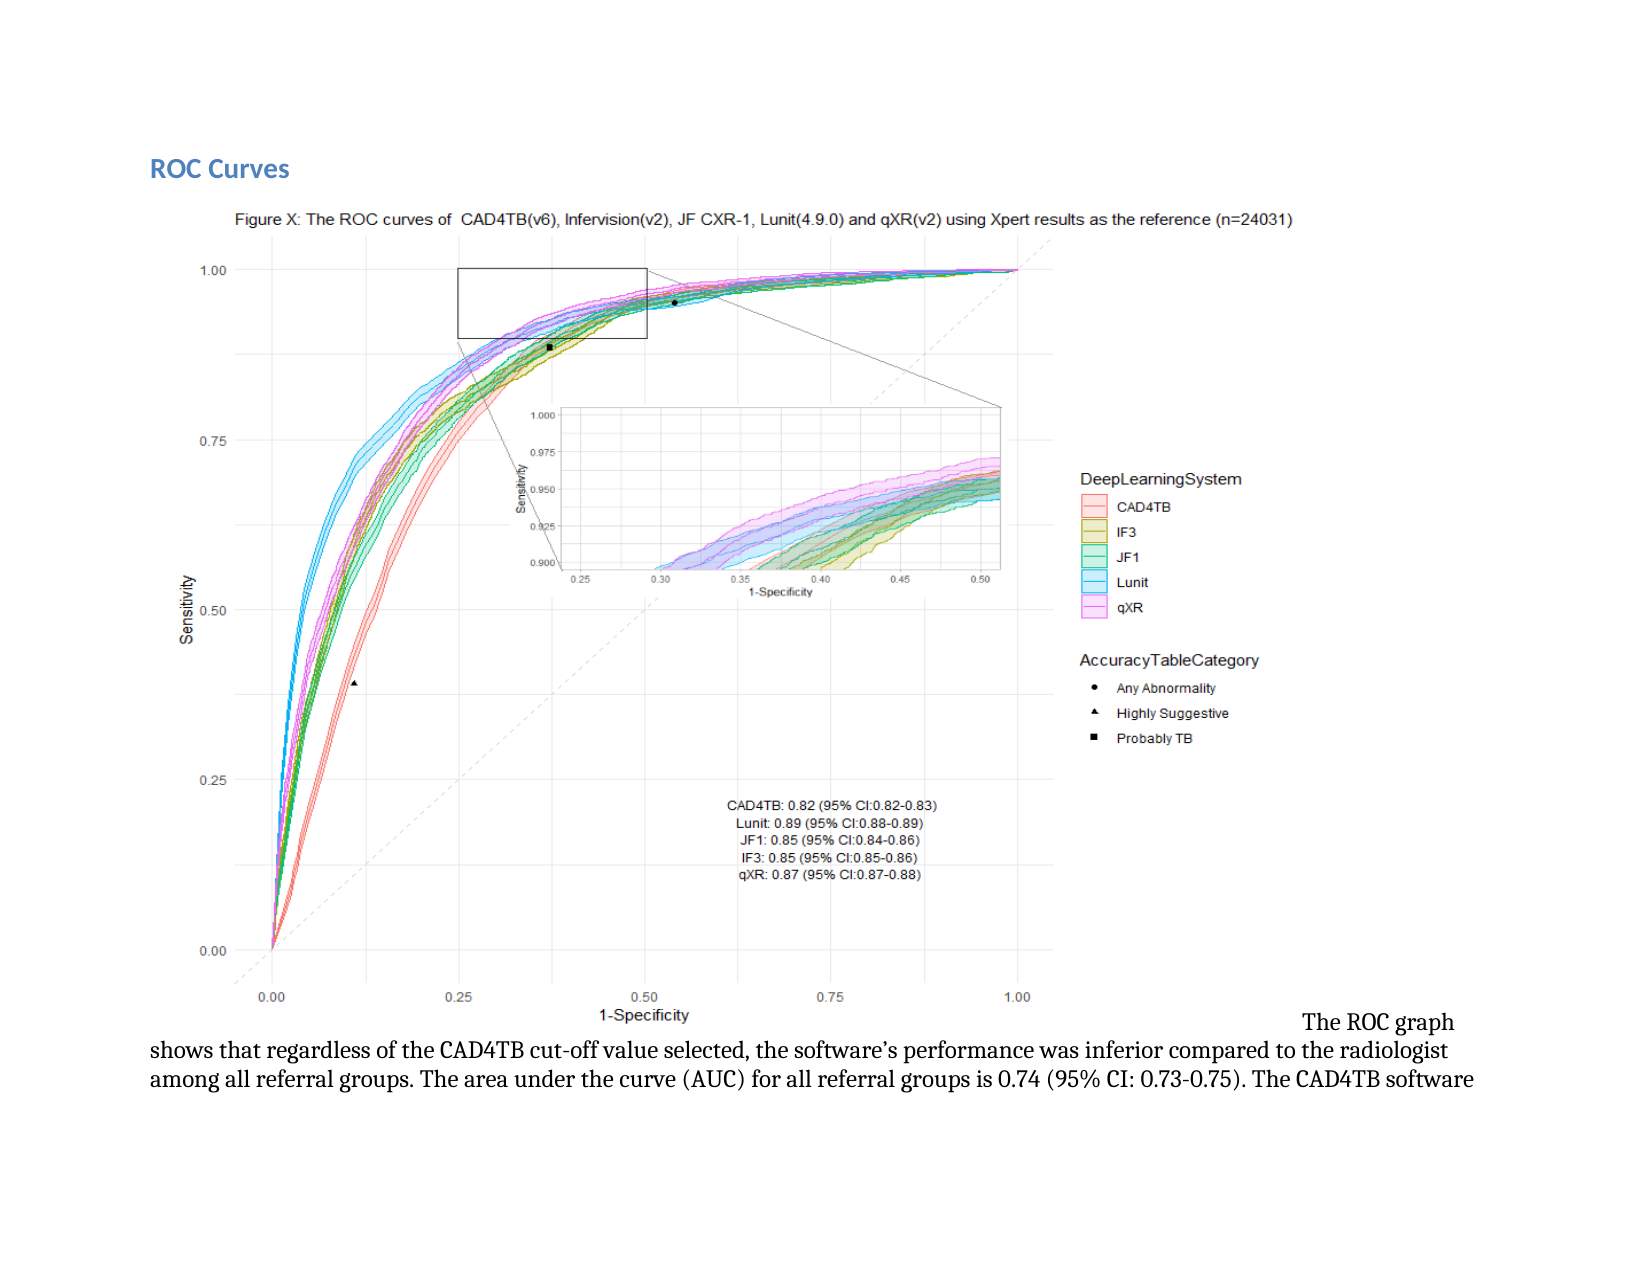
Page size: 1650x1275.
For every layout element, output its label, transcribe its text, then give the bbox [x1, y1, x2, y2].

subtitle ROC Curves [150, 150, 1500, 186]
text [150, 204, 1500, 1094]
picture [150, 204, 1297, 1030]
